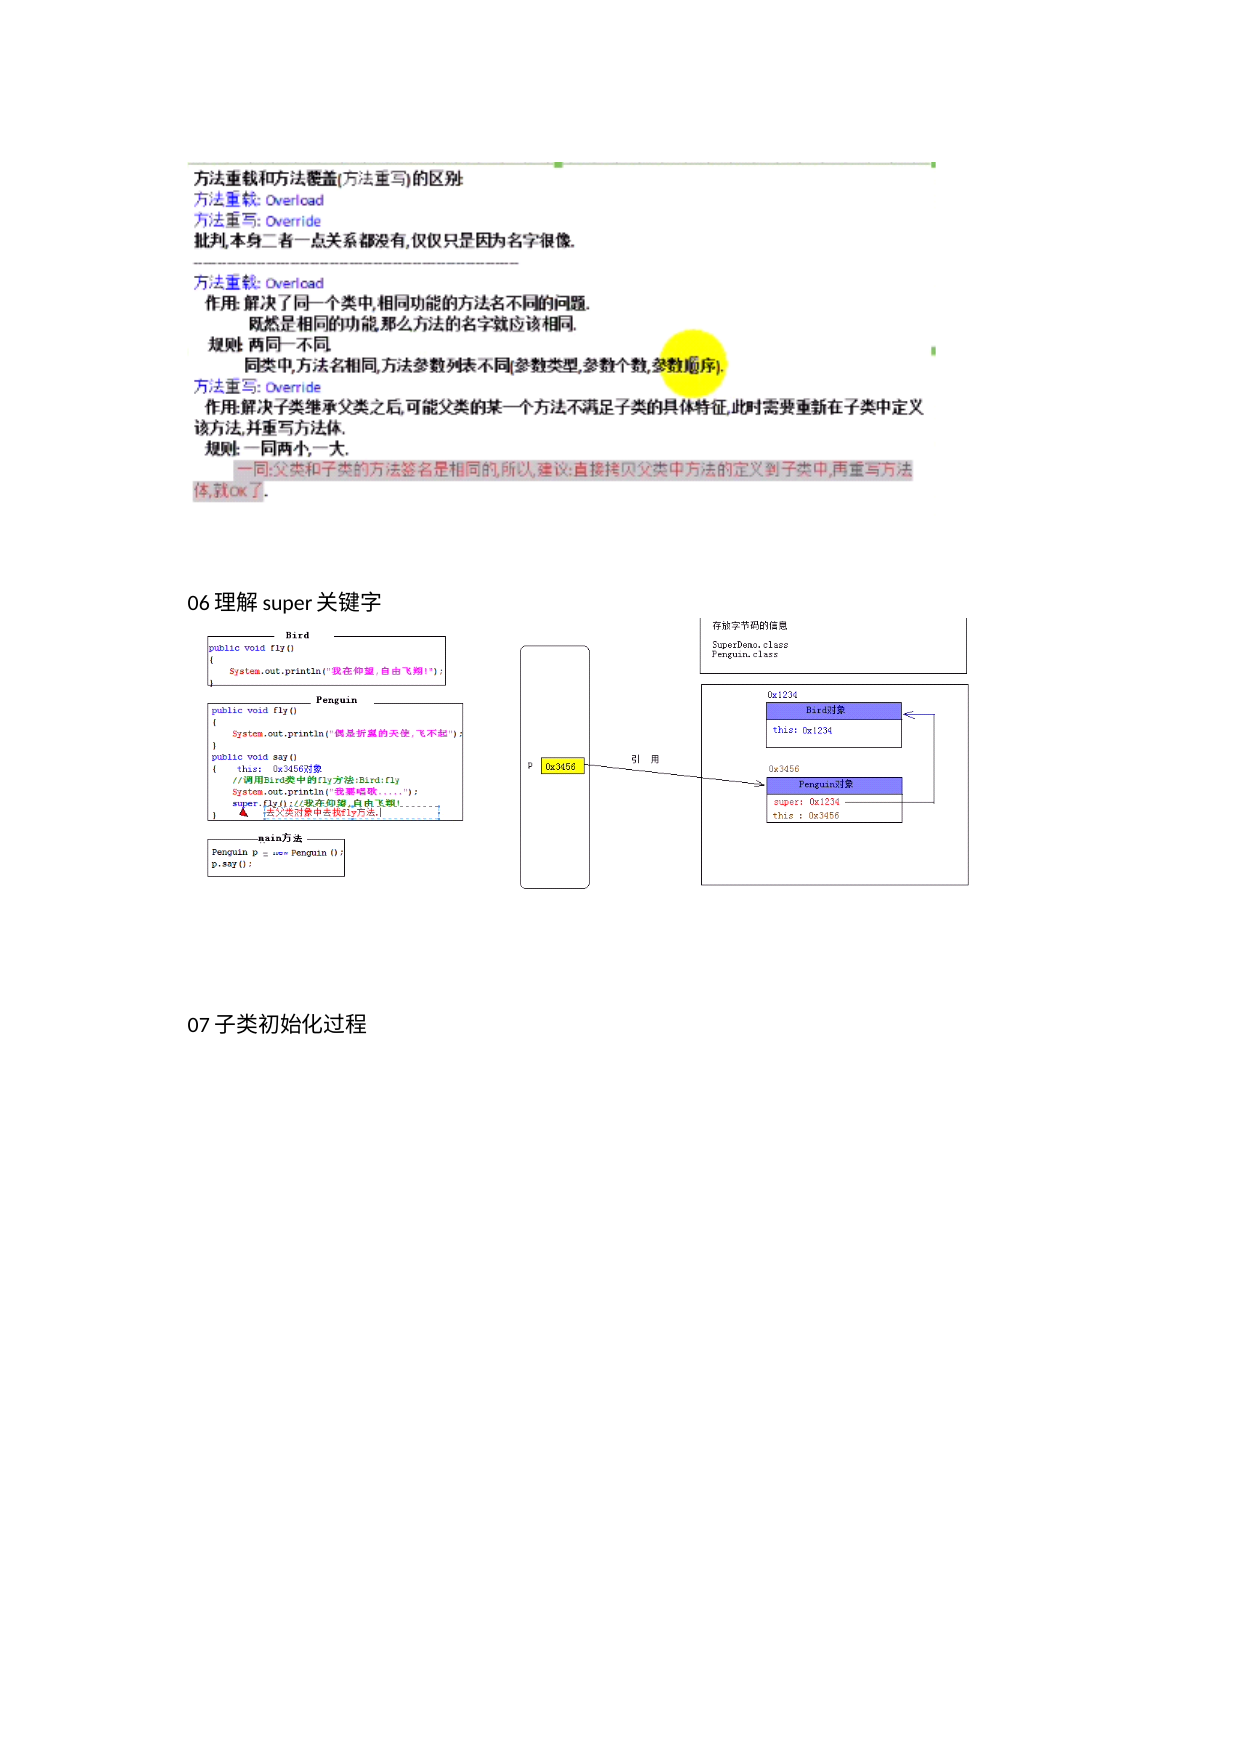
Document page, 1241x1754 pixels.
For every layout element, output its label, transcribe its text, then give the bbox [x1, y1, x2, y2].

text 06理解super关键字 [187, 584, 1053, 617]
picture [187, 162, 936, 519]
text 07子类初始化过程 [187, 1007, 1053, 1039]
picture [187, 618, 1018, 908]
